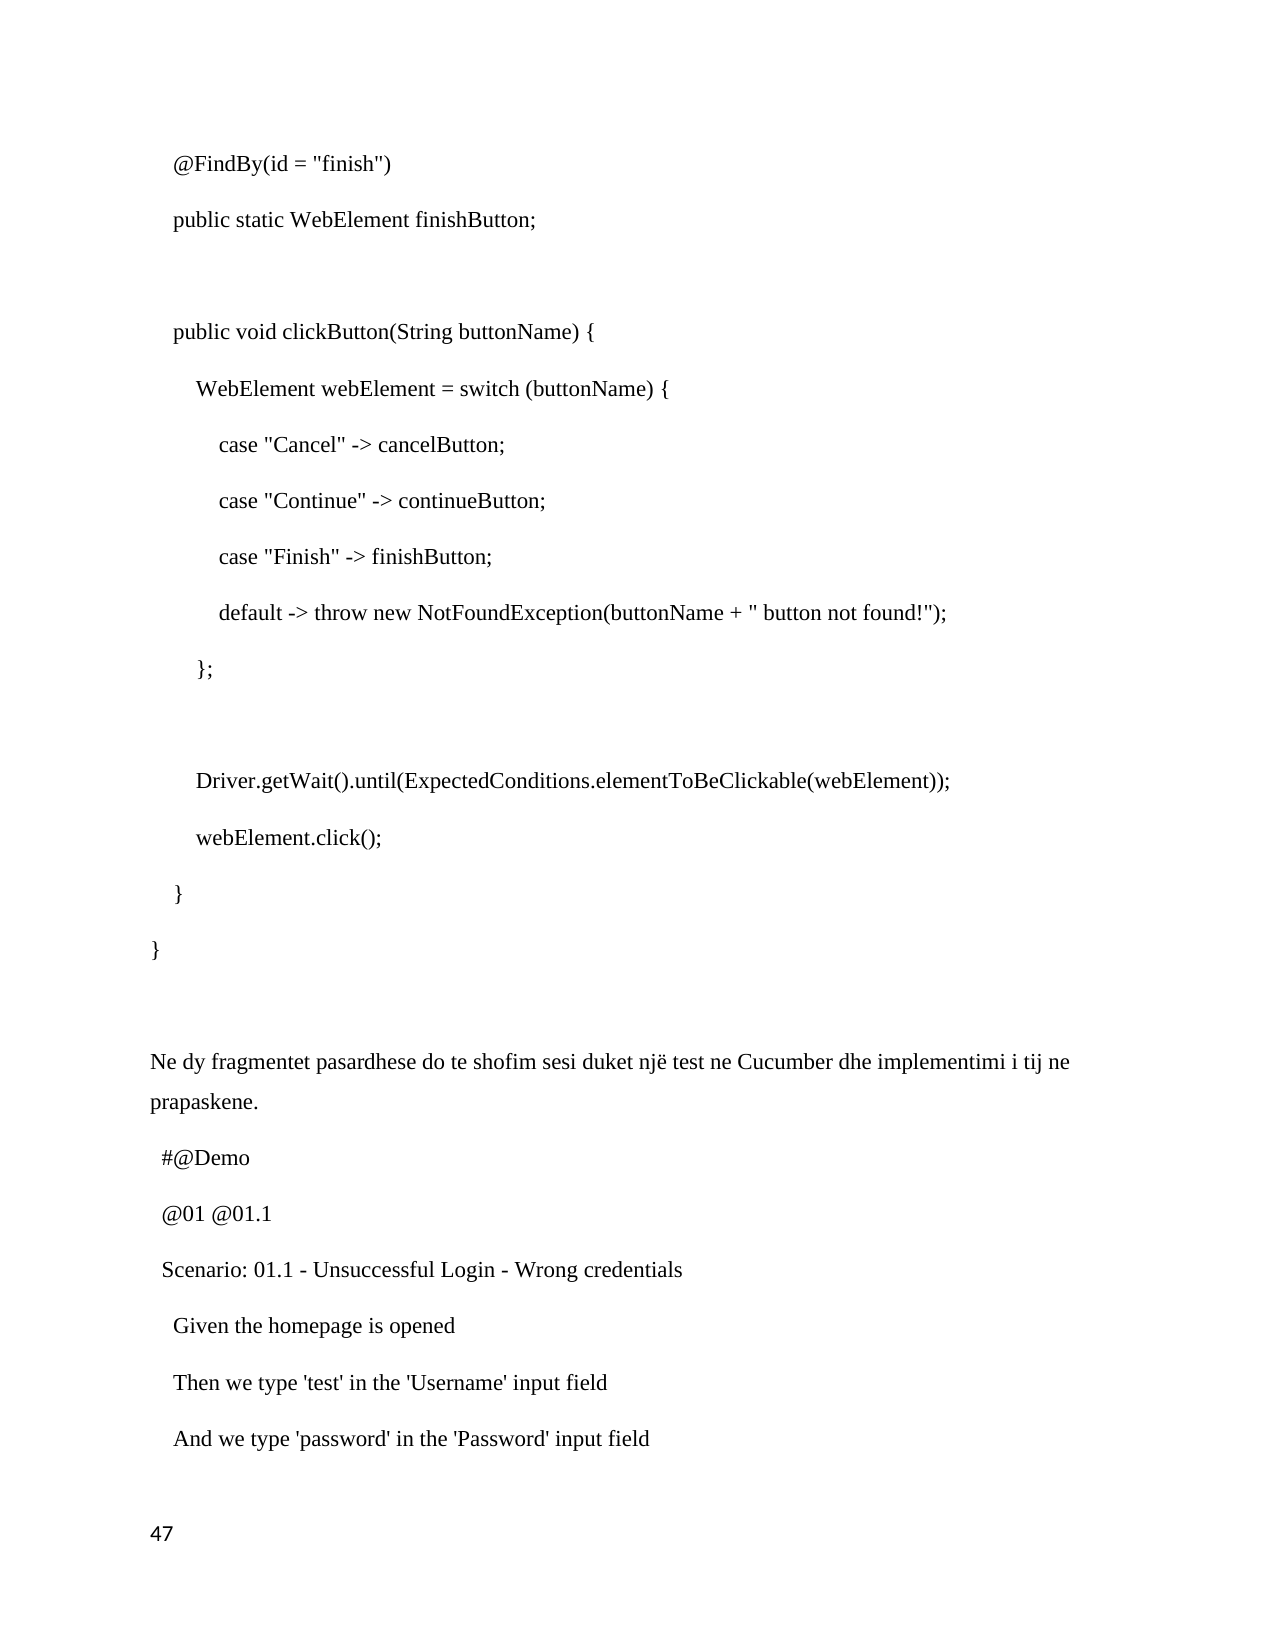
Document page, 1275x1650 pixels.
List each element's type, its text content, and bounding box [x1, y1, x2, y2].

text Driver.getWait().until(ExpectedConditions.elementToBeClickable(webElement)); [150, 768, 1125, 794]
text case "Continue" -> continueButton; [150, 487, 1125, 513]
text @FindBy(id = "finish") [150, 150, 1125, 176]
text } [150, 936, 1125, 962]
text #@Demo [150, 1144, 1125, 1170]
text @01 @01.1 [150, 1200, 1125, 1226]
text Given the homepage is opened [150, 1312, 1125, 1339]
text default -> throw new NotFoundException(buttonName + " button not found!"); [150, 599, 1125, 626]
text Then we type 'test' in the 'Username' input field [150, 1368, 1125, 1395]
text Scenario: 01.1 - Unsuccessful Login - Wrong credentials [150, 1256, 1125, 1283]
text }; [150, 655, 1125, 682]
text Ne dy fragmentet pasardhese do te shofim sesi duket një test ne Cucumber dhe implementimi i tij ne prapaskene. [150, 1048, 1125, 1114]
text case "Cancel" -> cancelButton; [150, 431, 1125, 457]
text And we type 'password' in the 'Password' input field [150, 1425, 1125, 1451]
text } [150, 880, 1125, 906]
text WebElement webElement = switch (buttonName) { [150, 374, 1125, 401]
text public static WebElement finishButton; [150, 206, 1125, 232]
text public void clickButton(String buttonName) { [150, 318, 1125, 345]
text case "Finish" -> finishButton; [150, 543, 1125, 569]
text webElement.click(); [150, 824, 1125, 850]
